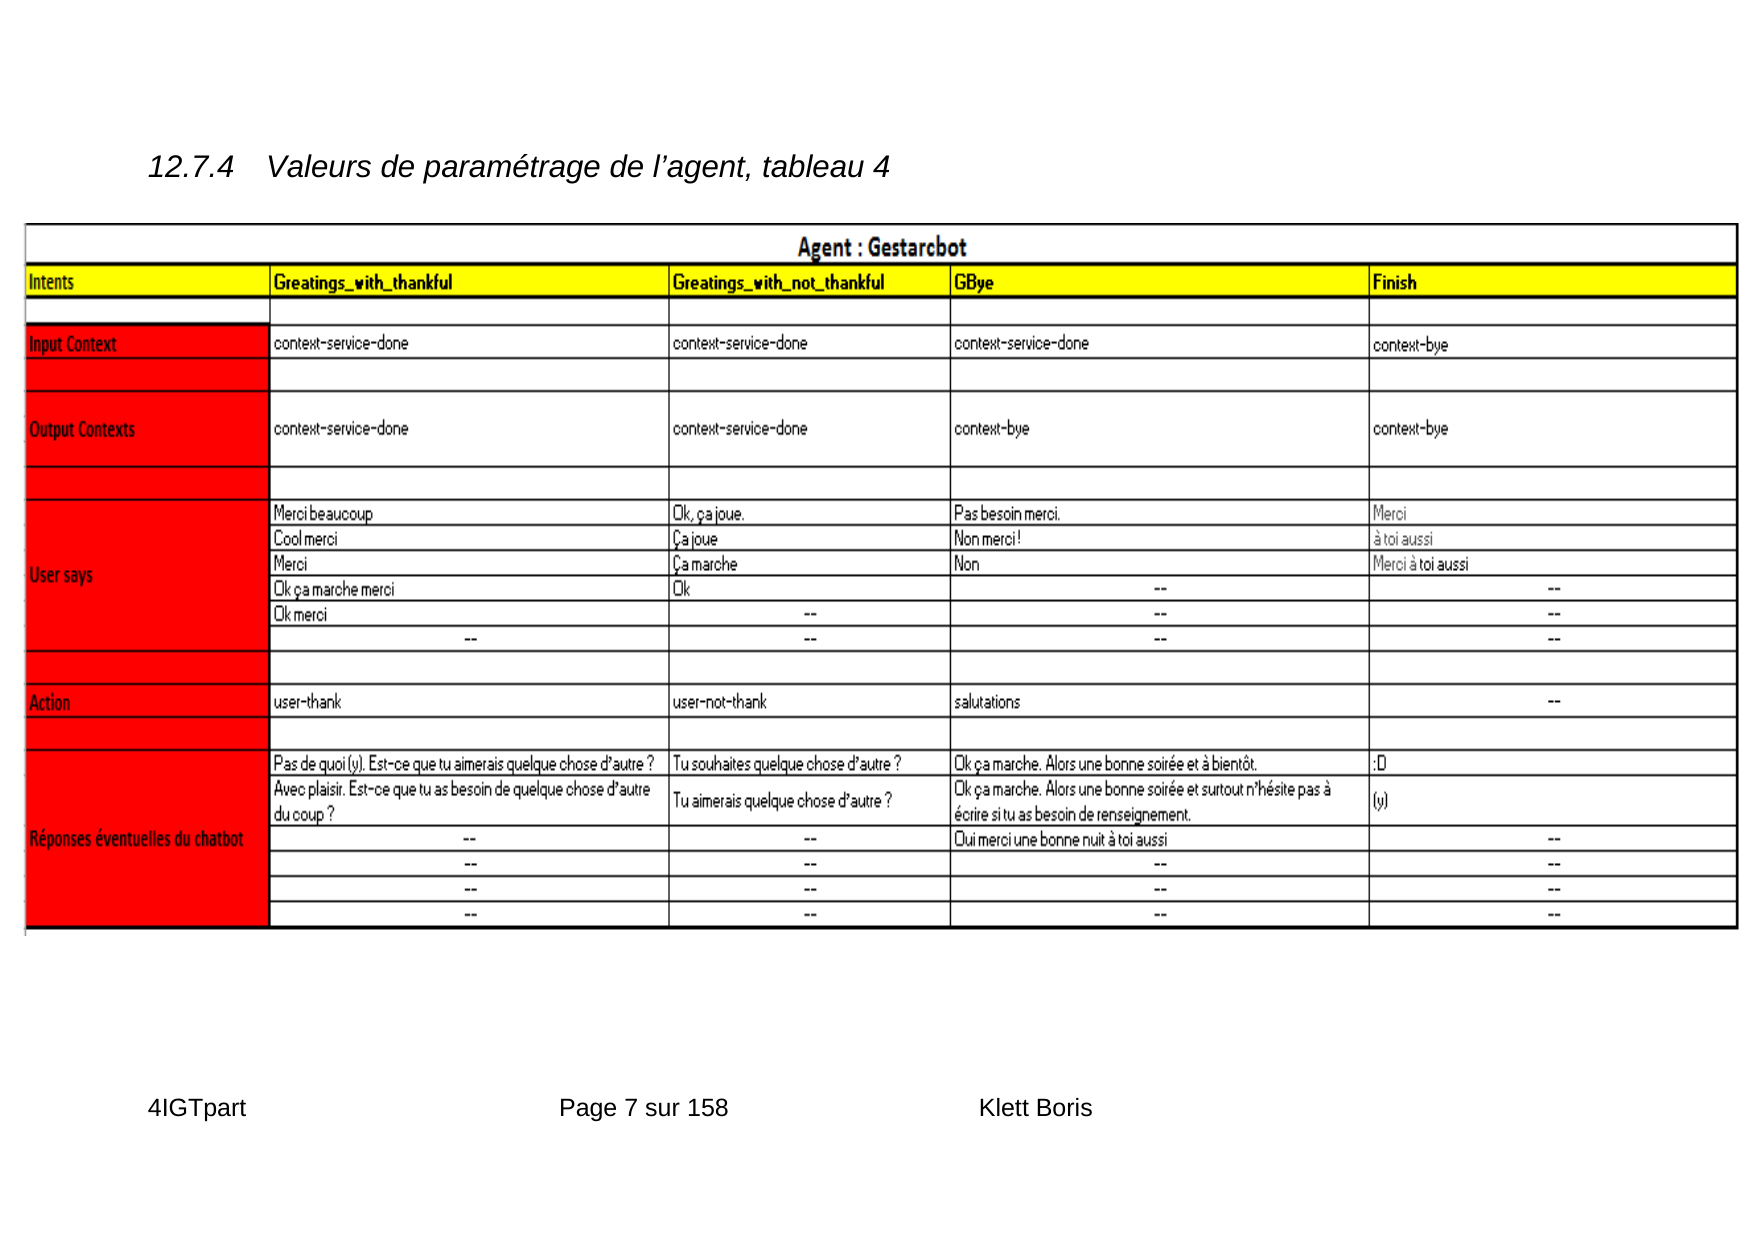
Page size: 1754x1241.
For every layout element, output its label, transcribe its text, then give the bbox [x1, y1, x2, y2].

picture [23, 223, 1745, 936]
list Valeurs de paramétrage de l’agent, tableau 4 [148, 148, 1606, 184]
